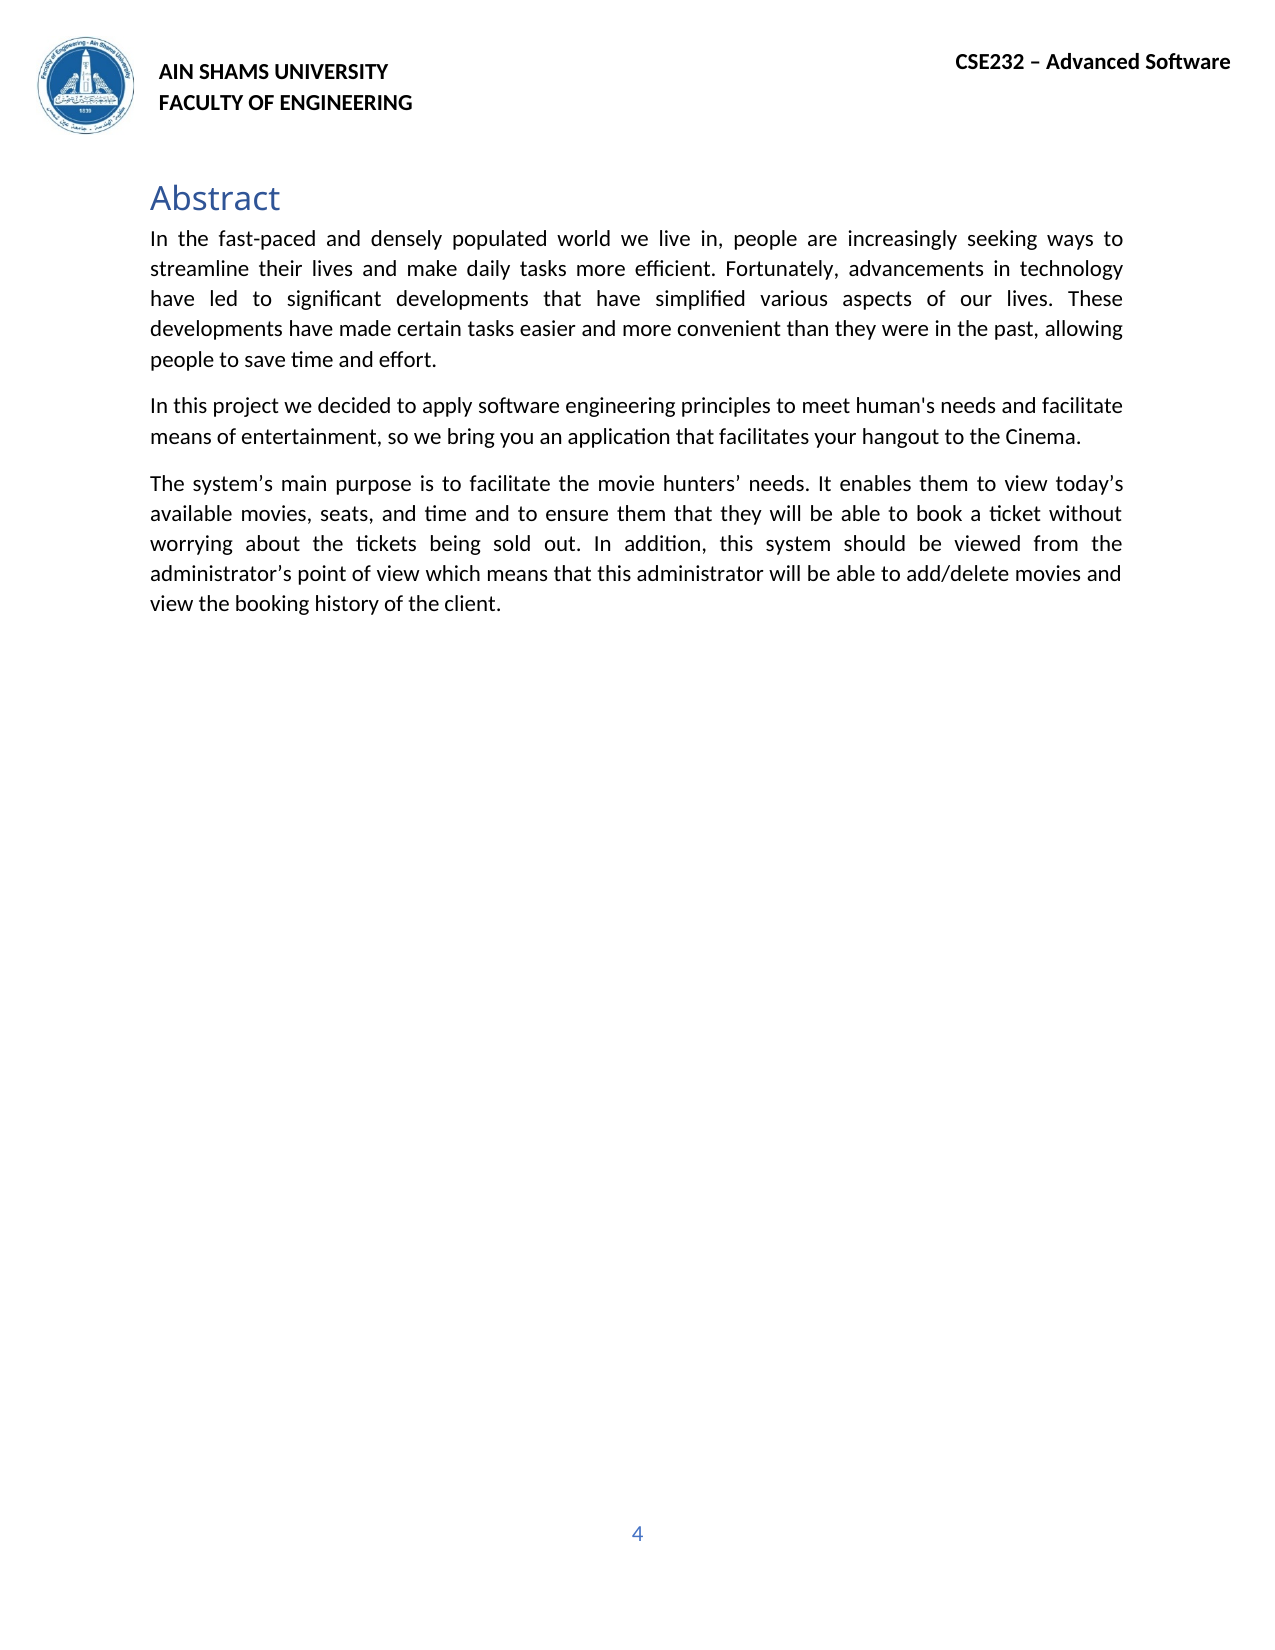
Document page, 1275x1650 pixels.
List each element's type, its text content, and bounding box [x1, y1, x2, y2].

picture [36, 36, 135, 135]
text In this project we decided to apply software engineering principles to meet human's needs and facilitate means of entertainment, so we bring you an application that facilitates your hangout to the Cinema. [150, 392, 1125, 450]
text In the fast-paced and densely populated world we live in, people are increasingly seeking ways to streamline their lives and make daily tasks more efficient. Fortunately, advancements in technology have led to significant developments that have simplified various aspects of our lives. These developments have made certain tasks easier and more convenient than they were in the past, allowing people to save time and effort. [150, 224, 1125, 373]
subtitle Abstract [150, 175, 1125, 220]
text The system’s main purpose is to facilitate the movie hunters’ needs. It enables them to view today’s available movies, seats, and time and to ensure them that they will be able to book a ticket without worrying about the tickets being sold out. In addition, this system should be viewed from the administrator’s point of view which means that this administrator will be able to add/delete movies and view the booking history of the client. [150, 469, 1125, 618]
